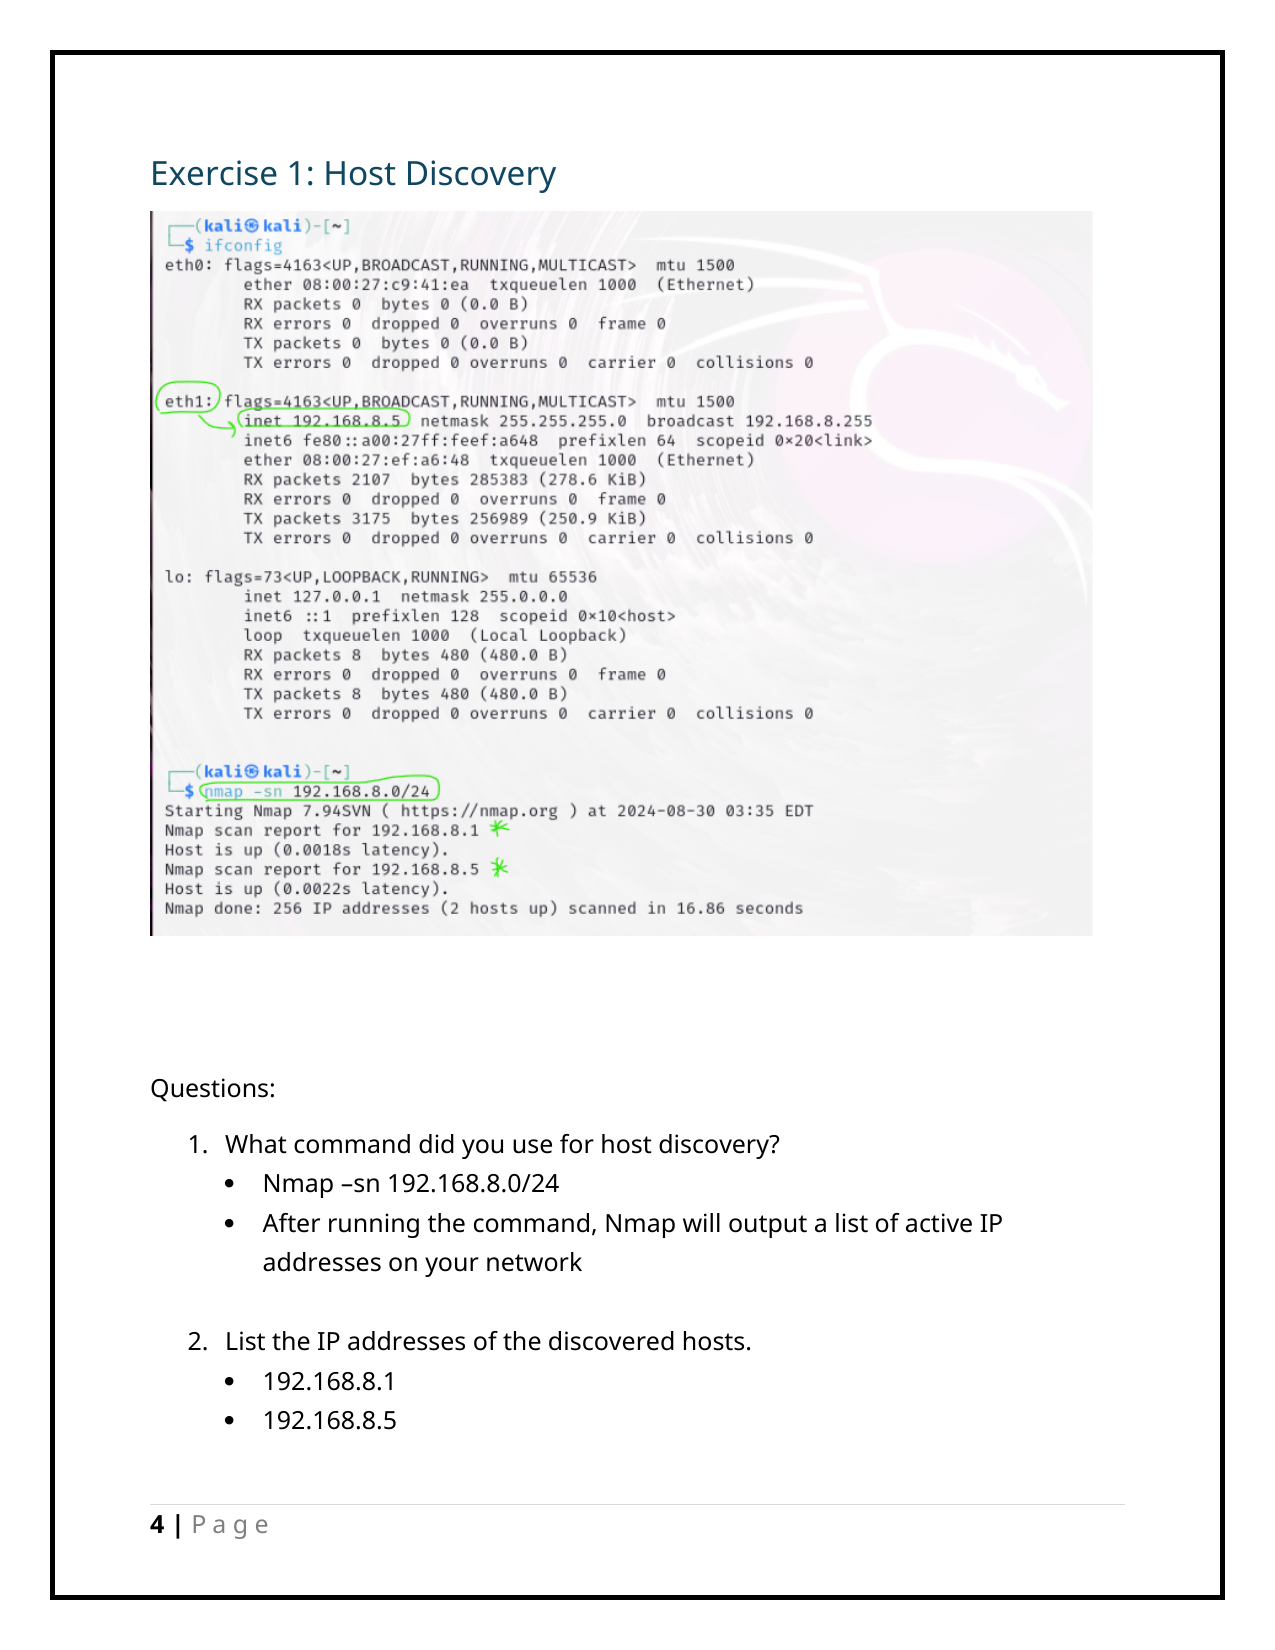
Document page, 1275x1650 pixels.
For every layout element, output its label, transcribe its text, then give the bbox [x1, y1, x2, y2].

list What command did you use for host discovery? [187, 1126, 1125, 1161]
list 192.168.8.5 [225, 1403, 1125, 1437]
list Nmap –sn 192.168.8.0/24 [225, 1166, 1125, 1200]
list List the IP addresses of the discovered hosts. [187, 1324, 1125, 1358]
text Questions: [150, 1070, 1125, 1104]
list After running the command, Nmap will output a list of active IP addresses on your network [225, 1205, 1125, 1279]
list 192.168.8.1 [225, 1363, 1125, 1397]
picture [150, 211, 1093, 936]
subtitle Exercise 1: Host Discovery [150, 150, 1125, 195]
